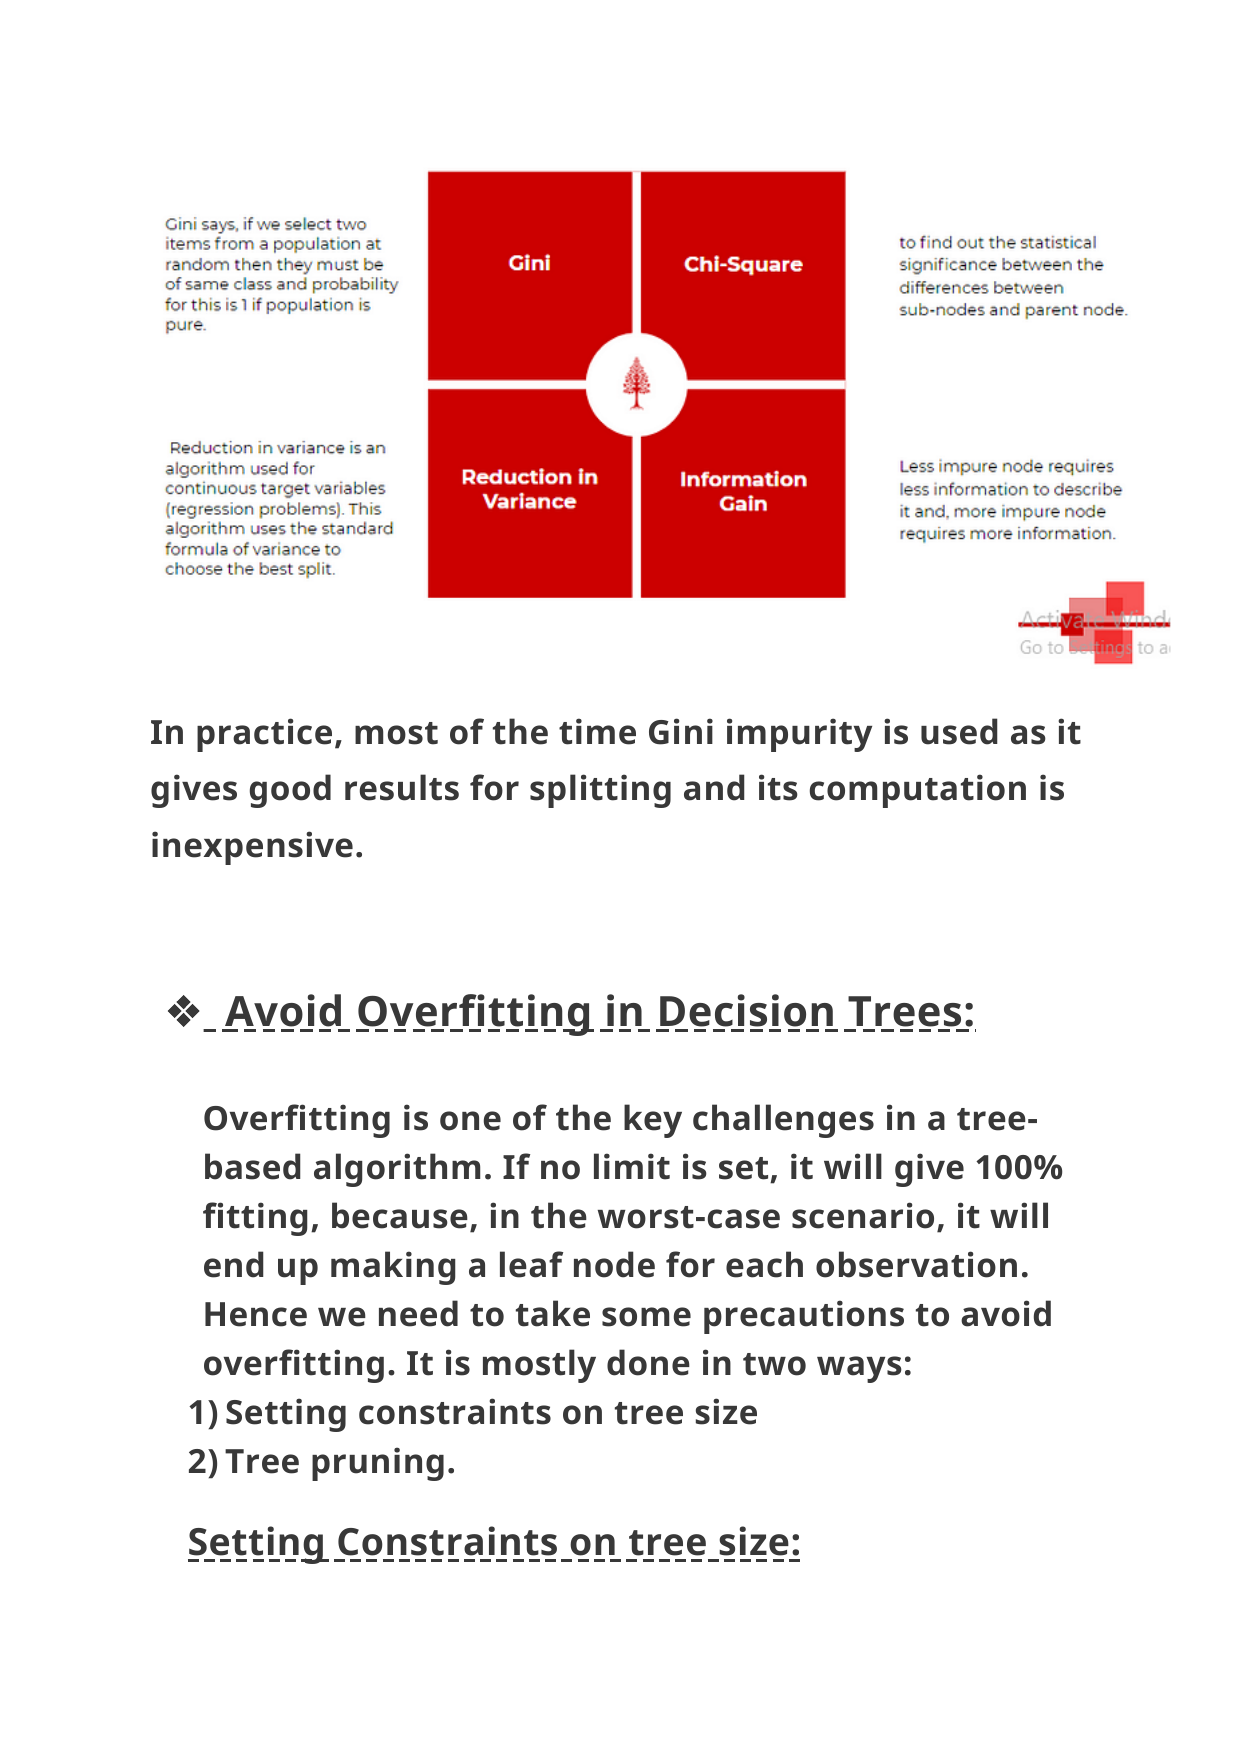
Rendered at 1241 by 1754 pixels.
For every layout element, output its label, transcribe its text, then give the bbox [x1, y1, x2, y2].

text In practice, most of the time Gini impurity is used as it gives good results for splitting and its computation is inexpensive. [150, 698, 1090, 867]
picture [150, 150, 1171, 669]
list Setting constraints on tree size [187, 1389, 1090, 1434]
list Tree pruning. [187, 1438, 1090, 1483]
text Setting Constraints on tree size: [187, 1516, 1090, 1567]
list Overfitting is one of the key challenges in a tree-based algorithm. If no limit is set, it will give 100% fitting, because, in the worst-case scenario, it will end up making a leaf node for each observation. Hence we need to take some precautions to avoid overfitting. It is mostly done in two ways: [202, 1095, 1090, 1385]
list Avoid Overfitting in Decision Trees: [165, 981, 1090, 1038]
